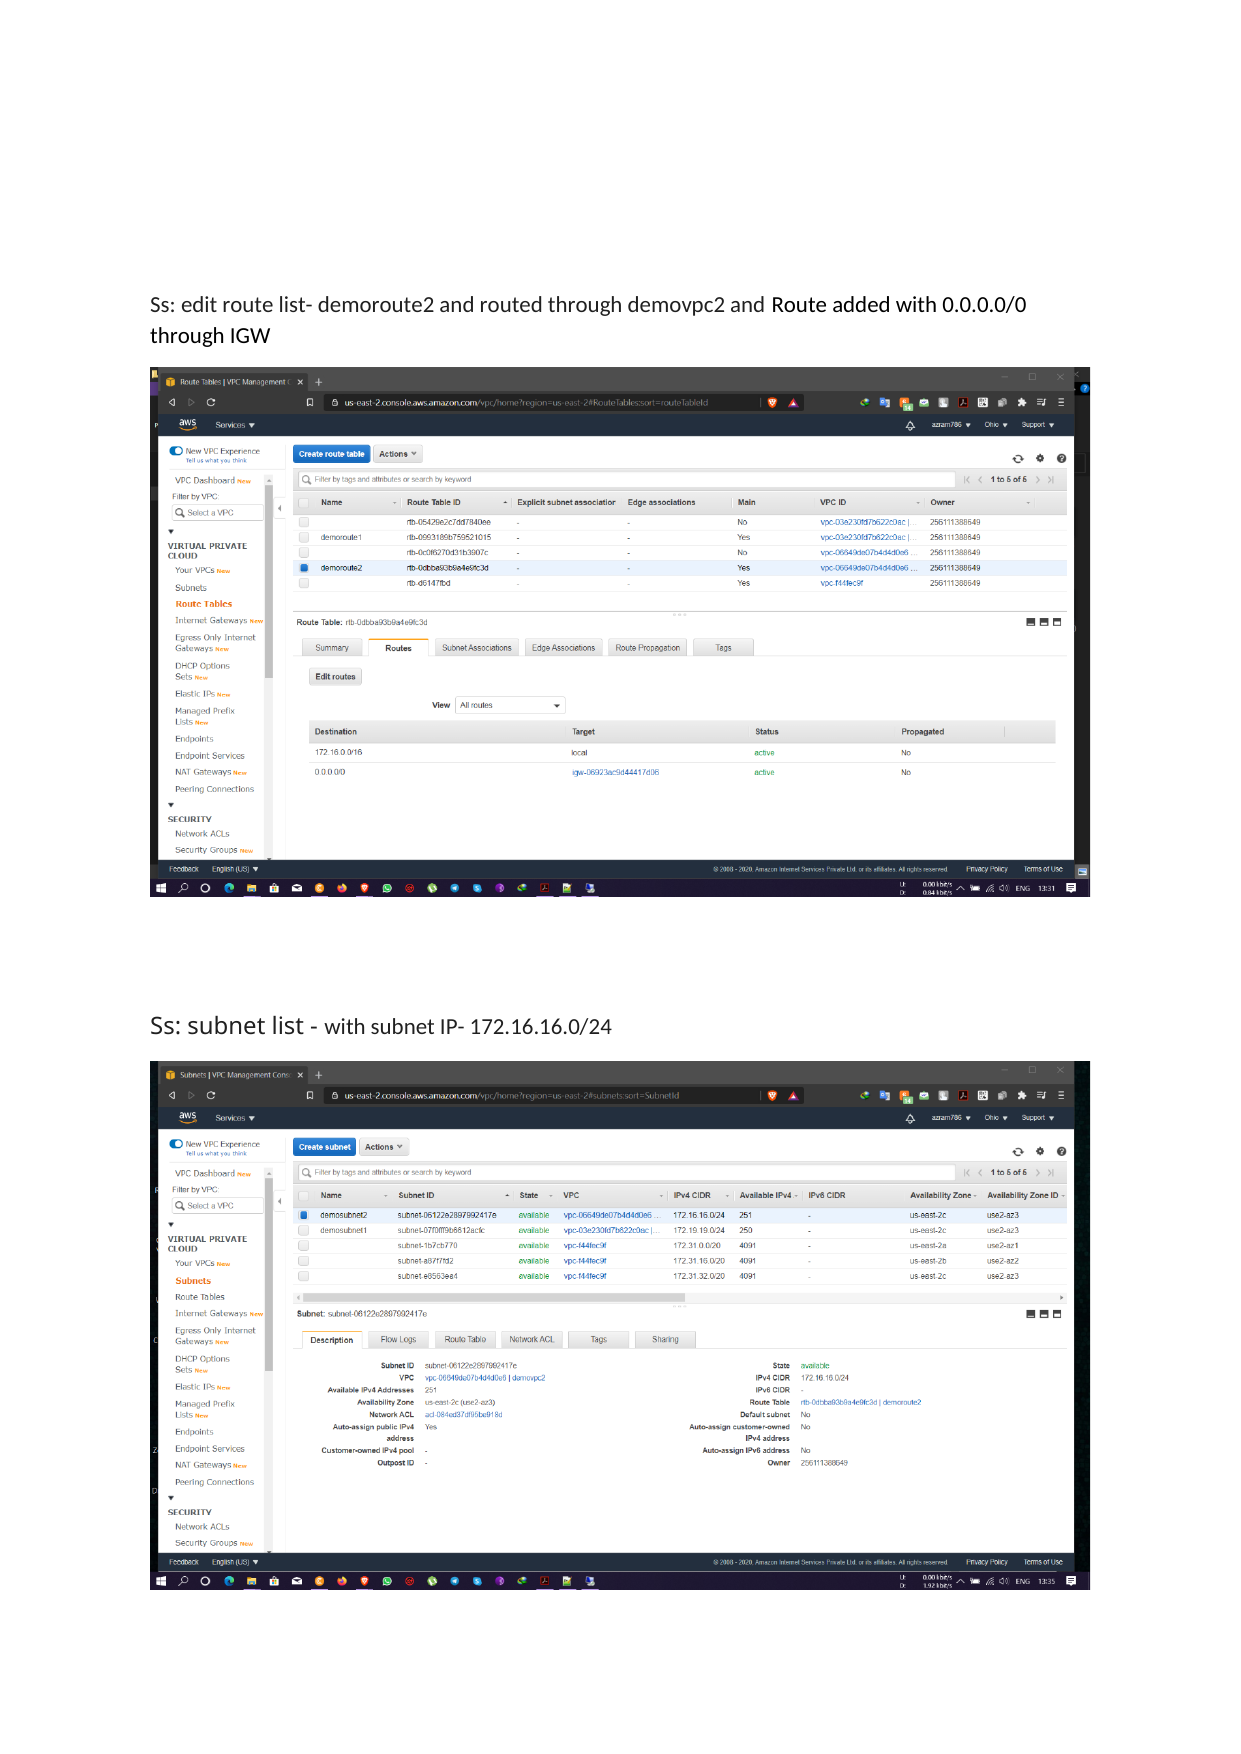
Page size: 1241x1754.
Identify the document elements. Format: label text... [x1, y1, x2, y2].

picture [150, 367, 1091, 897]
text Ss: edit route list- demoroute2 and routed through demovpc2 and Route added with 0.0.0.0/0 through IGW [150, 291, 1090, 349]
text Ss: subnet list - with subnet IP- 172.16.16.0/24 [150, 1009, 1090, 1042]
picture [150, 1061, 1091, 1590]
